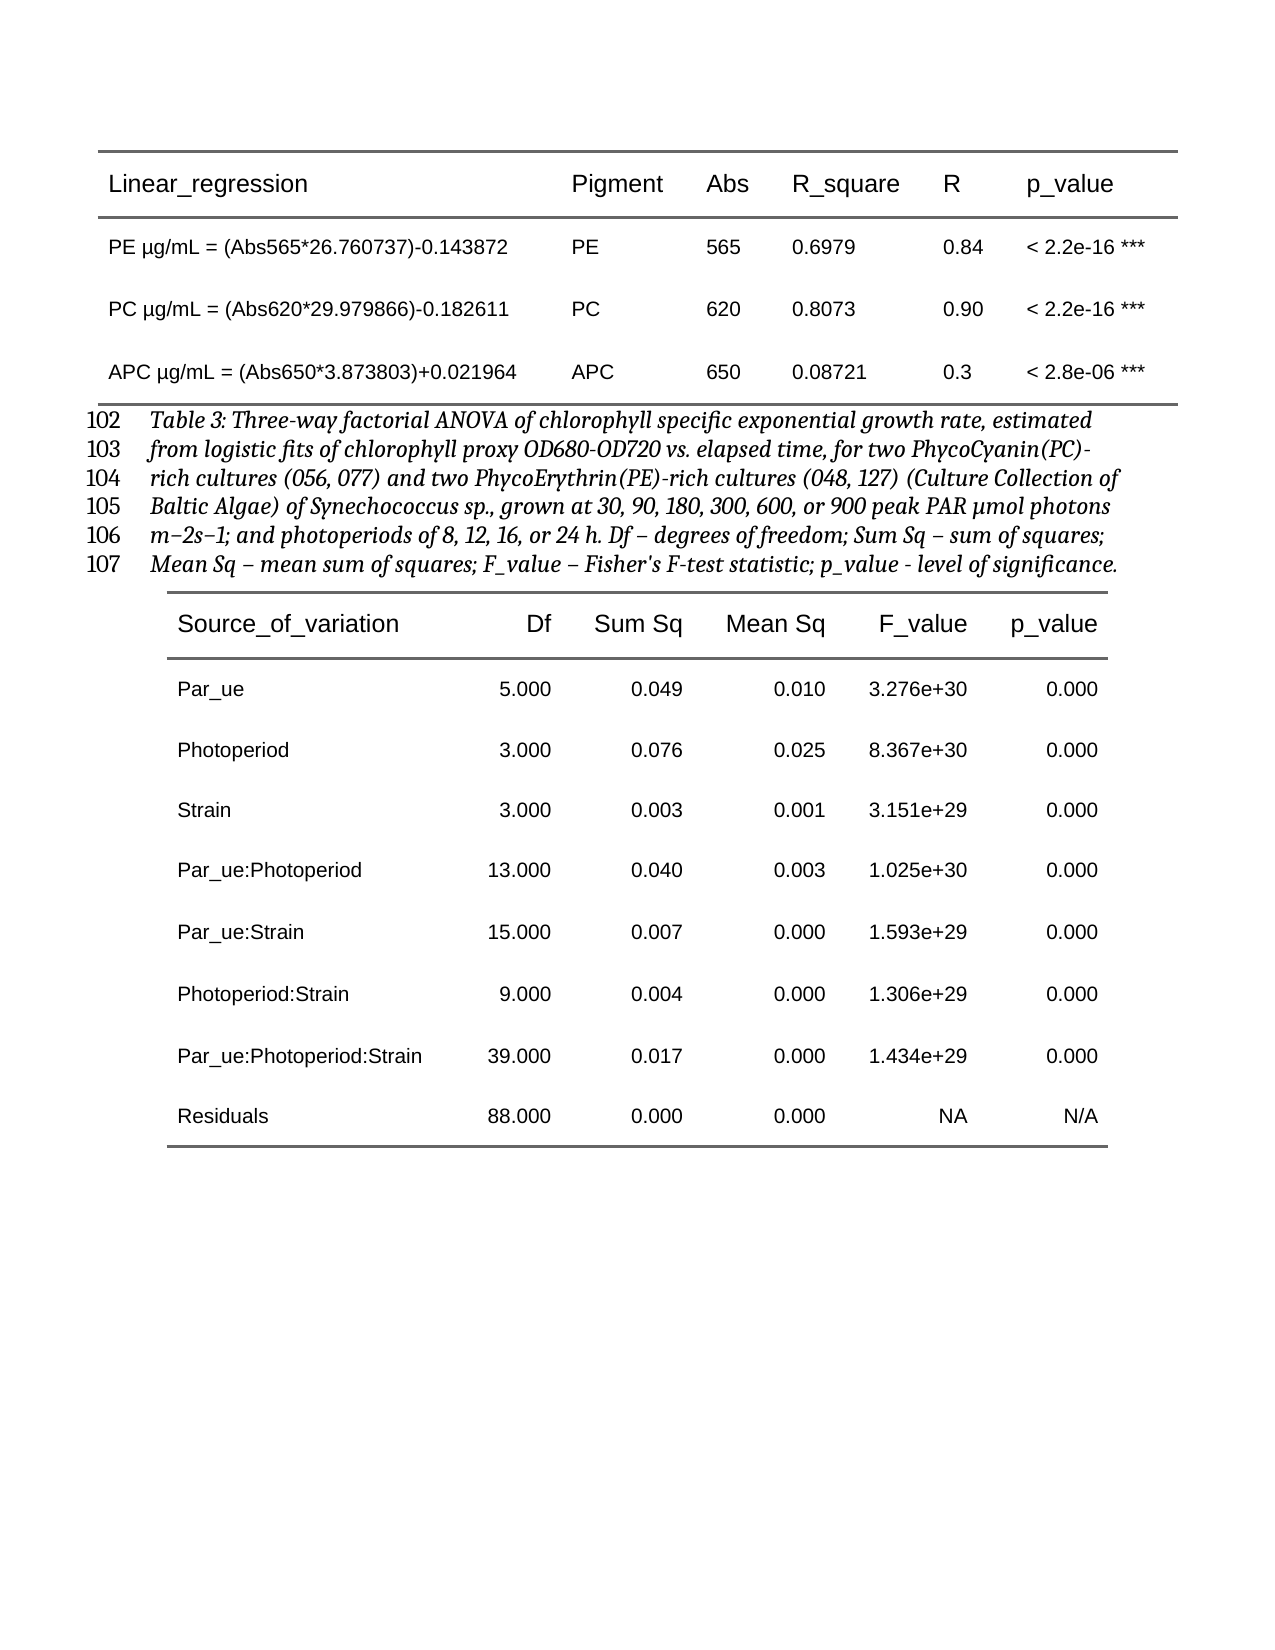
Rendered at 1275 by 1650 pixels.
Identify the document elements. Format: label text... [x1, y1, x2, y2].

table_cell Par_ue:Strain [167, 901, 455, 963]
table_cell Strain [167, 781, 455, 839]
table_cell 0.000 [978, 719, 1108, 781]
table_cell 0.84 [933, 219, 1016, 278]
table_cell 8.367e+30 [836, 719, 978, 781]
table_cell 0.010 [693, 660, 836, 719]
table_cell Par_ue [167, 660, 455, 719]
table_cell 5.000 [455, 660, 561, 719]
table_cell N/A [978, 1087, 1108, 1145]
table_cell 0.004 [561, 963, 693, 1025]
table_cell 0.08721 [781, 341, 932, 403]
table_cell 1.434e+29 [836, 1025, 978, 1087]
table_cell APC µg/mL = (Abs650*3.873803)+0.021964 [98, 341, 561, 403]
table_header R [933, 153, 1016, 216]
table_cell 0.025 [693, 719, 836, 781]
table_cell 13.000 [455, 839, 561, 901]
table_header Abs [696, 153, 781, 216]
table_cell 3.276e+30 [836, 660, 978, 719]
table_header p_value [978, 594, 1108, 657]
table_cell 1.025e+30 [836, 839, 978, 901]
table_header Mean Sq [693, 594, 836, 657]
table_cell 0.049 [561, 660, 693, 719]
table_header R_square [781, 153, 932, 216]
table_cell 3.000 [455, 781, 561, 839]
table_header Pigment [561, 153, 696, 216]
table_cell 620 [696, 278, 781, 341]
table_cell 0.000 [693, 1087, 836, 1145]
table_cell PC µg/mL = (Abs620*29.979866)-0.182611 [98, 278, 561, 341]
table_header Linear_regression [98, 153, 561, 216]
table_cell PE [561, 219, 696, 278]
table_cell 0.007 [561, 901, 693, 963]
table_cell 15.000 [455, 901, 561, 963]
table_cell 0.90 [933, 278, 1016, 341]
table_cell 39.000 [455, 1025, 561, 1087]
table_cell PC [561, 278, 696, 341]
table_cell Par_ue:Photoperiod [167, 839, 455, 901]
table_cell 3.151e+29 [836, 781, 978, 839]
table_cell 0.040 [561, 839, 693, 901]
table_header p_value [1016, 153, 1177, 216]
table_cell < 2.8e-06 *** [1016, 341, 1177, 403]
table_cell 0.000 [693, 901, 836, 963]
table_cell Photoperiod [167, 719, 455, 781]
table_cell 3.000 [455, 719, 561, 781]
table_header Sum Sq [561, 594, 693, 657]
table_cell 0.000 [978, 781, 1108, 839]
table_cell 1.306e+29 [836, 963, 978, 1025]
table_cell APC [561, 341, 696, 403]
table_cell 0.017 [561, 1025, 693, 1087]
table_cell Par_ue:Photoperiod:Strain [167, 1025, 455, 1087]
table_header Source_of_variation [167, 594, 455, 657]
table_cell 0.000 [978, 1025, 1108, 1087]
table_cell 0.076 [561, 719, 693, 781]
table_cell 0.000 [693, 963, 836, 1025]
table_cell 0.000 [978, 901, 1108, 963]
table_cell 0.000 [693, 1025, 836, 1087]
text Table 3: Three-way factorial ANOVA of chlorophyll specific exponential growth rate, estimated from logistic fits of chlorophyll proxy OD680-OD720 vs. elapsed time, for two PhycoCyanin(PC)-rich cultures (056, 077) and two PhycoErythrin(PE)-rich cultures (048, 127) (Culture Collection of Baltic Algae) of Synechococcus sp., grown at 30, 90, 180, 300, 600, or 900 peak PAR µmol photons m−2s−1; and photoperiods of 8, 12, 16, or 24 h. Df – degrees of freedom; Sum Sq – sum of squares; Mean Sq – mean sum of squares; F_value – Fisher's F-test statistic; p_value - level of significance. [150, 406, 1125, 578]
table_cell < 2.2e-16 *** [1016, 219, 1177, 278]
table_cell 0.8073 [781, 278, 932, 341]
table_cell 0.000 [978, 839, 1108, 901]
table_header F_value [836, 594, 978, 657]
table_cell < 2.2e-16 *** [1016, 278, 1177, 341]
table_cell 0.3 [933, 341, 1016, 403]
table_cell NA [836, 1087, 978, 1145]
table_cell Residuals [167, 1087, 455, 1145]
table_cell 650 [696, 341, 781, 403]
table_cell 1.593e+29 [836, 901, 978, 963]
table_cell 565 [696, 219, 781, 278]
table_cell PE µg/mL = (Abs565*26.760737)-0.143872 [98, 219, 561, 278]
table_cell 0.000 [561, 1087, 693, 1145]
table_cell 0.003 [693, 839, 836, 901]
table_cell 0.000 [978, 963, 1108, 1025]
table_cell 88.000 [455, 1087, 561, 1145]
table_cell 0.6979 [781, 219, 932, 278]
table_header Df [455, 594, 561, 657]
table_cell 0.003 [561, 781, 693, 839]
table_cell Photoperiod:Strain [167, 963, 455, 1025]
table_cell 0.001 [693, 781, 836, 839]
table_cell 0.000 [978, 660, 1108, 719]
table_cell 9.000 [455, 963, 561, 1025]
